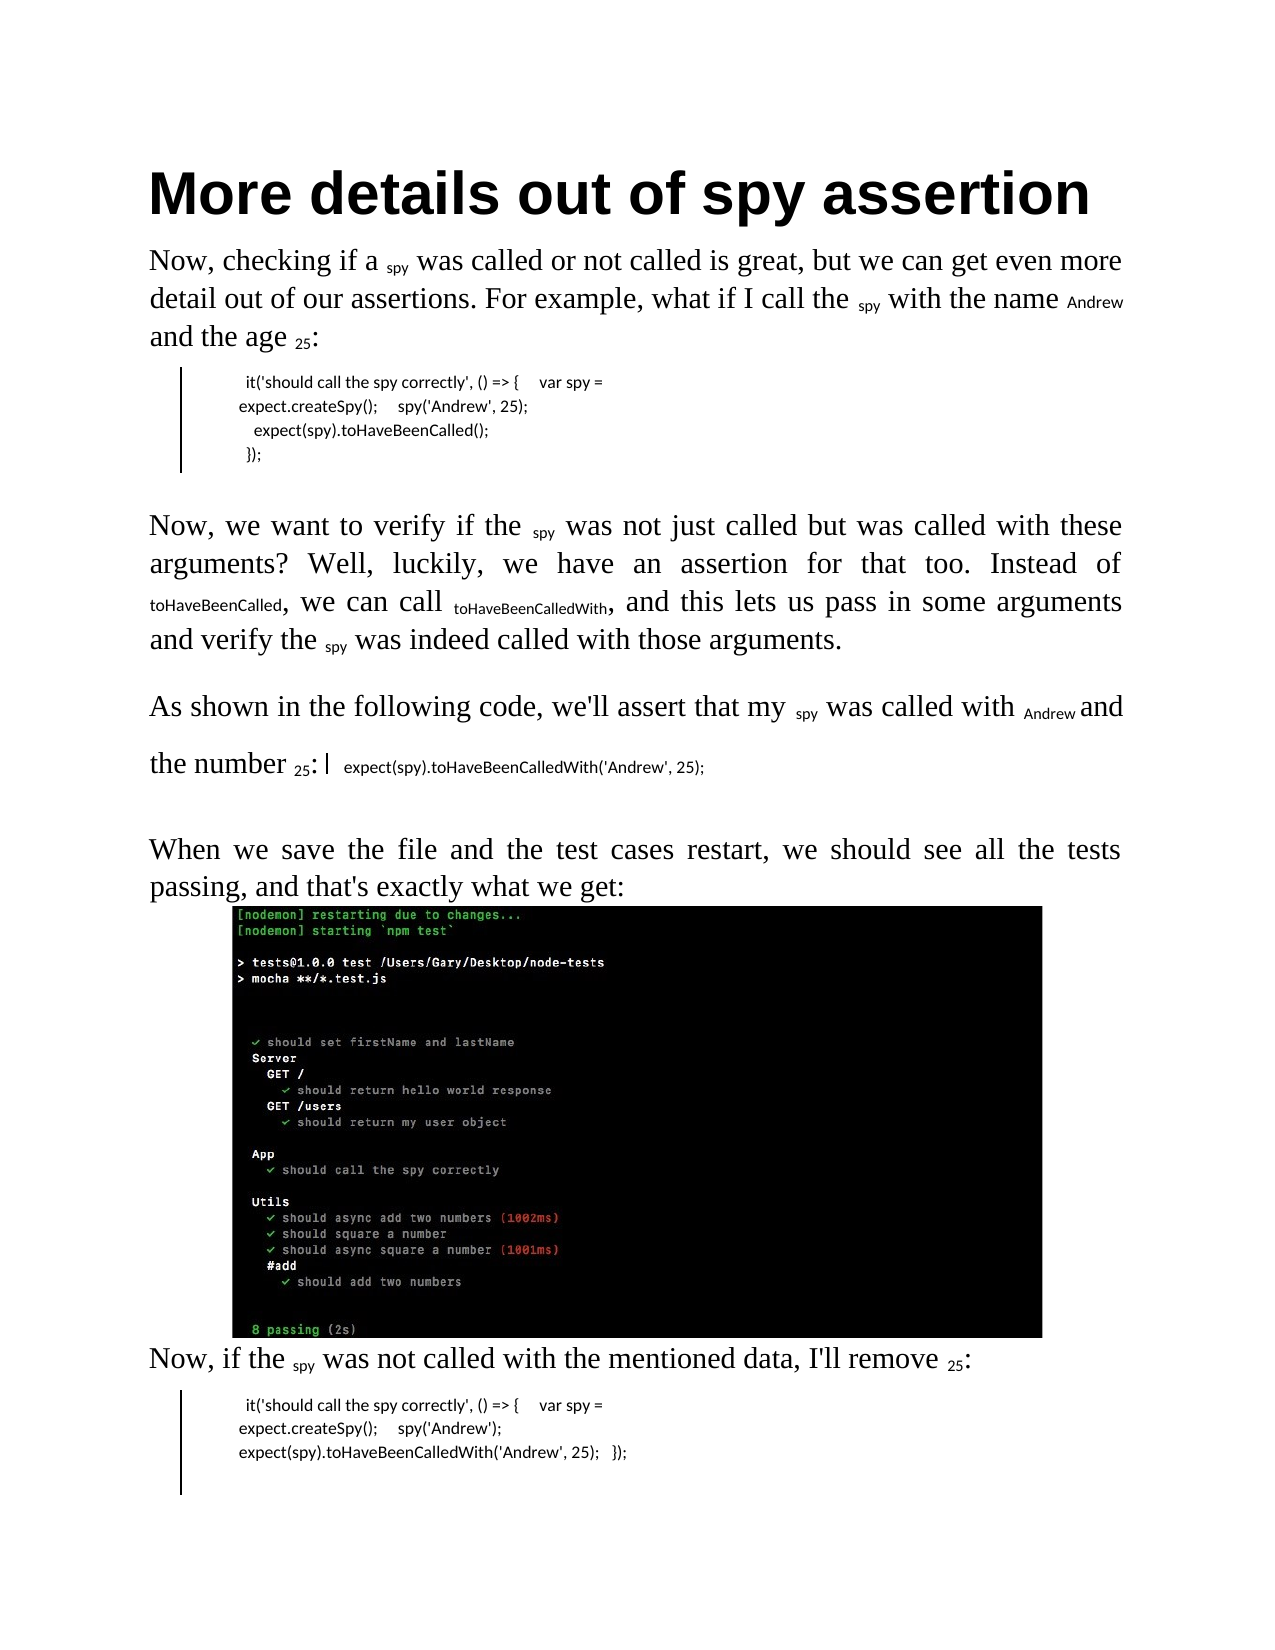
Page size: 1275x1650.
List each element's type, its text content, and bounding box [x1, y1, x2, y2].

text it('should call the spy correctly', () => { var spy = expect.createSpy(); spy('Andrew', 25); [187, 371, 685, 417]
text Now, checking if a spy was called or not called is great, but we can get even more detail out of our assertions. For example, what if I call the spy with the name Andrew and the age 25: [148, 242, 1123, 353]
picture [232, 906, 1043, 1338]
text More details out of spy assertion [148, 158, 1125, 227]
text As shown in the following code, we'll assert that my spy was called with Andrew and the number 25: expect(spy).toHaveBeenCalledWith('Andrew', 25); [148, 688, 1123, 781]
text When we save the file and the test cases restart, we should see all the tests passing, and that's exactly what we get: [148, 831, 1123, 903]
text Now, we want to verify if the spy was not just called but was called with these arguments? Well, luckily, we have an assertion for that too. Instead of toHaveBeenCalled, we can call toHaveBeenCalledWith, and this lets us pass in some arguments and verify the spy was indeed called with those arguments. [148, 508, 1123, 656]
text }); [187, 443, 695, 465]
text Now, if the spy was not called with the mentioned data, I'll remove 25: [148, 1341, 1123, 1376]
text it('should call the spy correctly', () => { var spy = expect.createSpy(); spy('Andrew'); expect(spy).toHaveBeenCalledWith('Andrew', 25); }); [187, 1394, 739, 1463]
text expect(spy).toHaveBeenCalled(); [187, 419, 695, 441]
